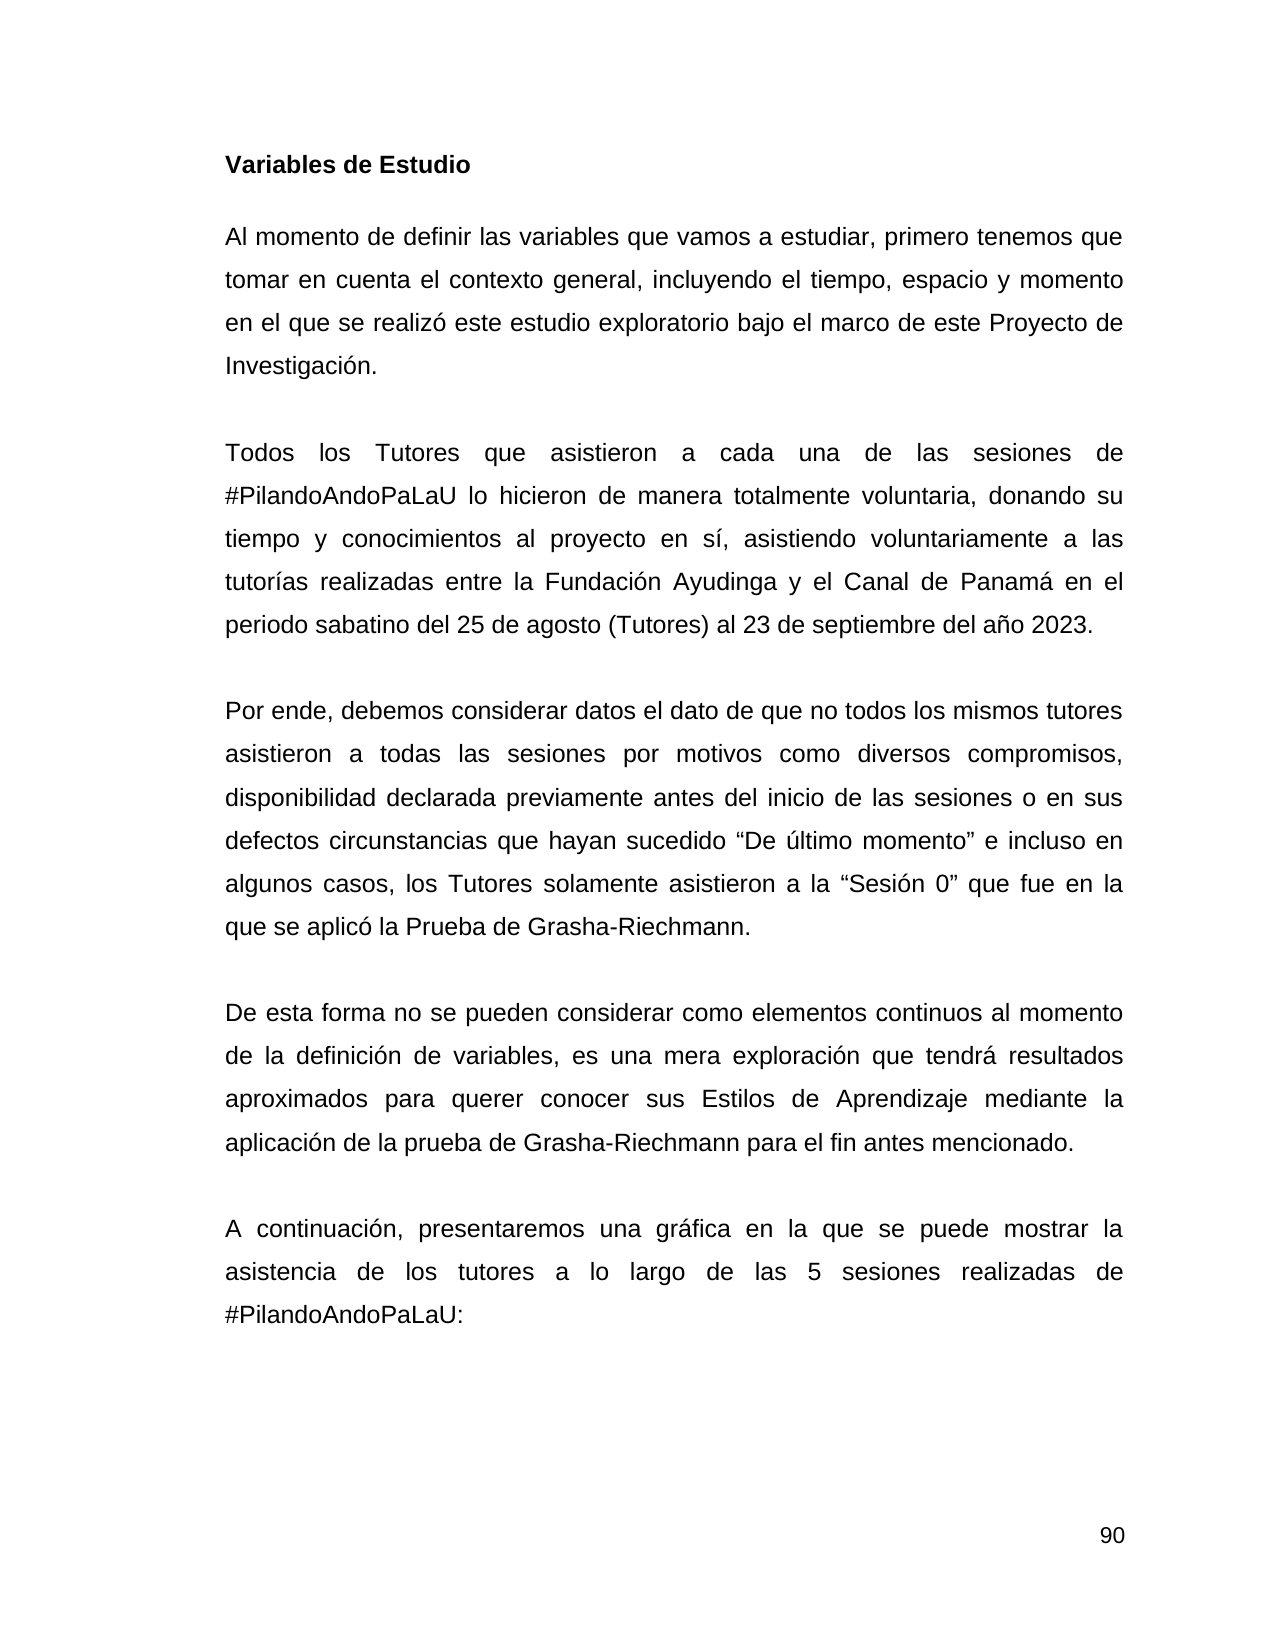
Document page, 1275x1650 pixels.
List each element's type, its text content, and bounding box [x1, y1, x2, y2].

text A continuación, presentaremos una gráfica en la que se puede mostrar la asistencia de los tutores a lo largo de las 5 sesiones realizadas de #PilandoAndoPaLaU: [225, 1214, 1125, 1329]
text Por ende, debemos considerar datos el dato de que no todos los mismos tutores asistieron a todas las sesiones por motivos como diversos compromisos, disponibilidad declarada previamente antes del inicio de las sesiones o en sus defectos circunstancias que hayan sucedido “De último momento” e incluso en algunos casos, los Tutores solamente asistieron a la “Sesión 0” que fue en la que se aplicó la Prueba de Grasha-Riechmann. [225, 696, 1125, 941]
text Al momento de definir las variables que vamos a estudiar, primero tenemos que tomar en cuenta el contexto general, incluyendo el tiempo, espacio y momento en el que se realizó este estudio exploratorio bajo el marco de este Proyecto de Investigación. [225, 222, 1125, 380]
text Todos los Tutores que asistieron a cada una de las sesiones de #PilandoAndoPaLaU lo hicieron de manera totalmente voluntaria, donando su tiempo y conocimientos al proyecto en sí, asistiendo voluntariamente a las tutorías realizadas entre la Fundación Ayudinga y el Canal de Panamá en el periodo sabatino del 25 de agosto (Tutores) al 23 de septiembre del año 2023. [225, 437, 1125, 639]
subtitle Variables de Estudio [225, 150, 1125, 179]
text De esta forma no se pueden considerar como elementos continuos al momento de la definición de variables, es una mera exploración que tendrá resultados aproximados para querer conocer sus Estilos de Aprendizaje mediante la aplicación de la prueba de Grasha-Riechmann para el fin antes mencionado. [225, 998, 1125, 1156]
